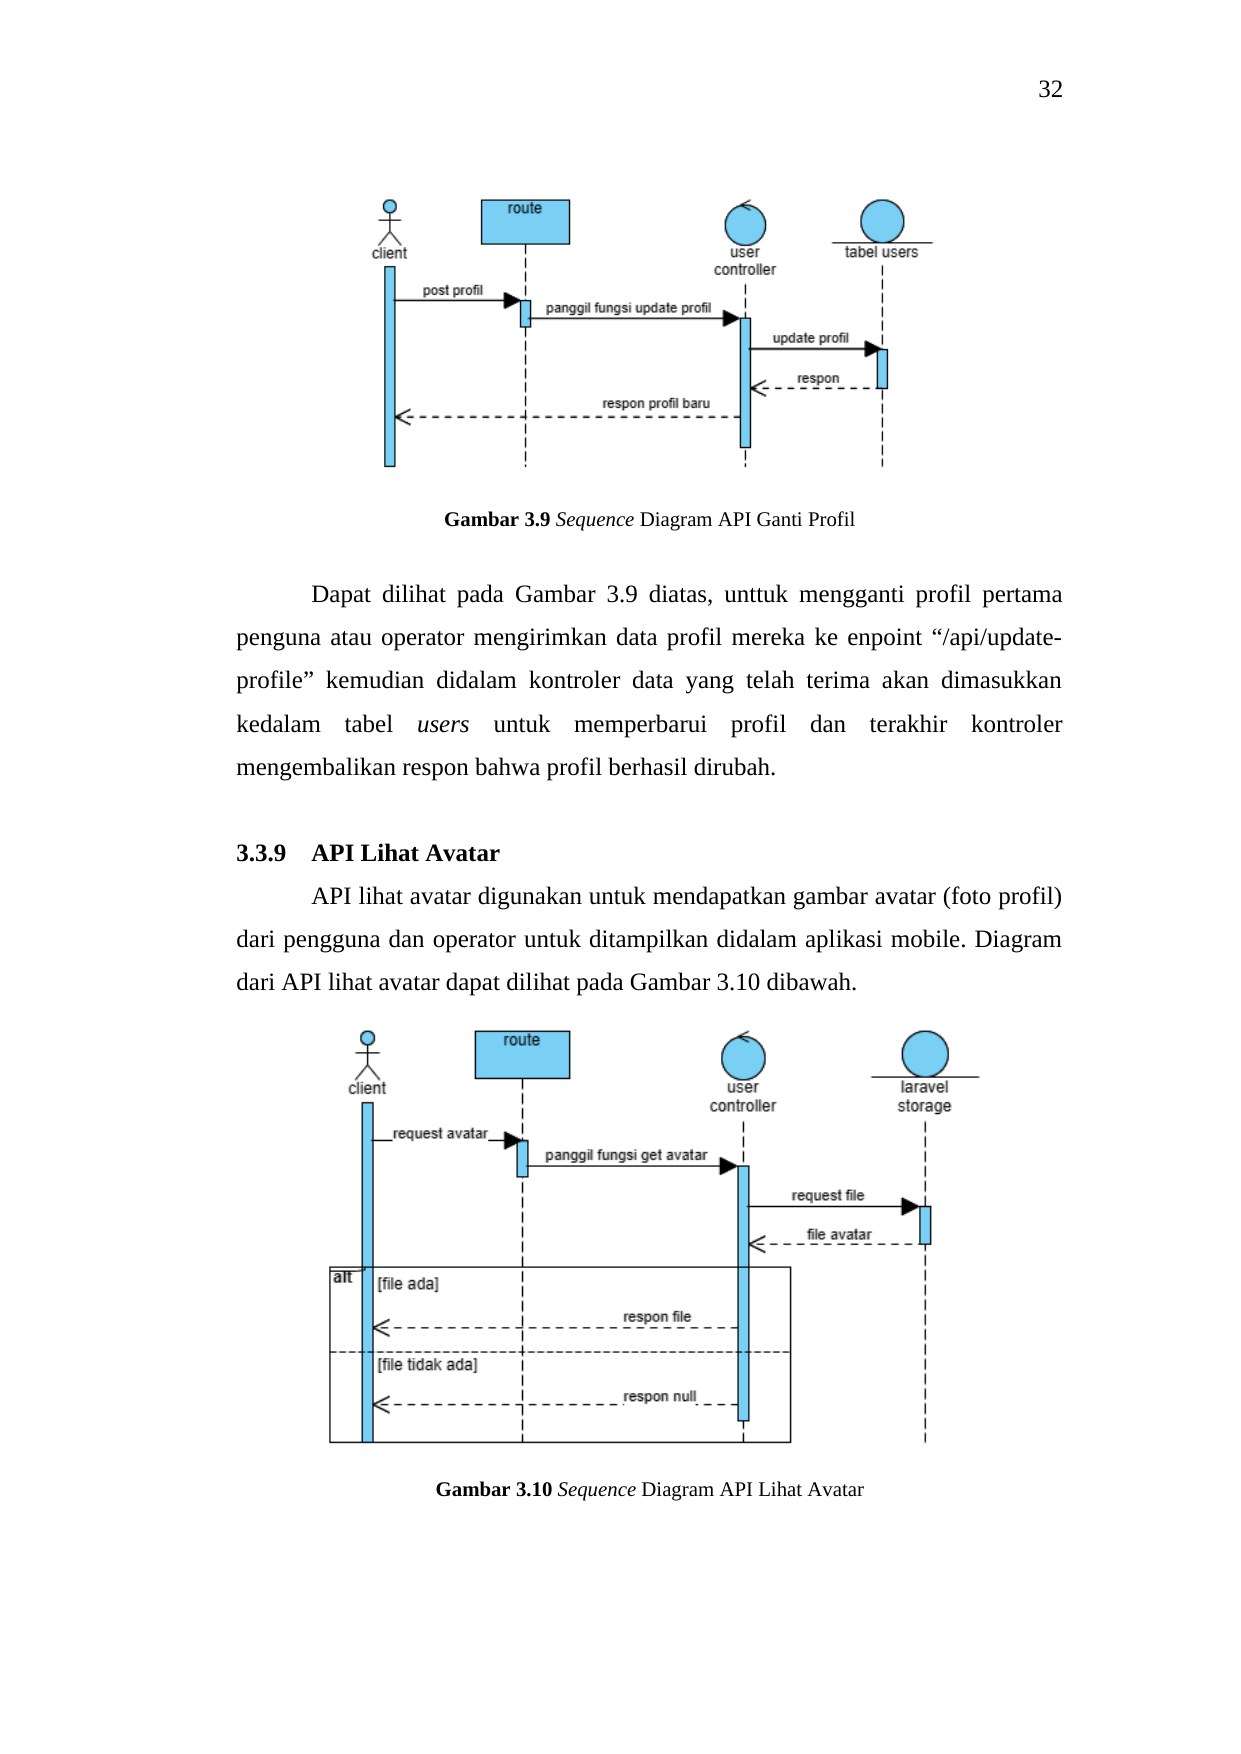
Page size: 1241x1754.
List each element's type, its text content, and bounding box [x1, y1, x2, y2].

text API Lihat Avatar [236, 838, 1063, 867]
picture [352, 177, 948, 493]
text Gambar 3.10 Sequence Diagram API Lihat Avatar [236, 1477, 1063, 1501]
picture [311, 1010, 988, 1463]
text API lihat avatar digunakan untuk mendapatkan gambar avatar (foto profil) dari pengguna dan operator untuk ditampilkan didalam aplikasi mobile. Diagram dari API lihat avatar dapat dilihat pada Gambar 3.10 dibawah. [236, 881, 1063, 996]
text Gambar 3.9 Sequence Diagram API Ganti Profil [236, 507, 1063, 531]
text Dapat dilihat pada Gambar 3.9 diatas, unttuk mengganti profil pertama penguna atau operator mengirimkan data profil mereka ke enpoint “/api/update-profile” kemudian didalam kontroler data yang telah terima akan dimasukkan kedalam tabel users untuk memperbarui profil dan terakhir kontroler mengembalikan respon bahwa profil berhasil dirubah. [236, 579, 1063, 781]
